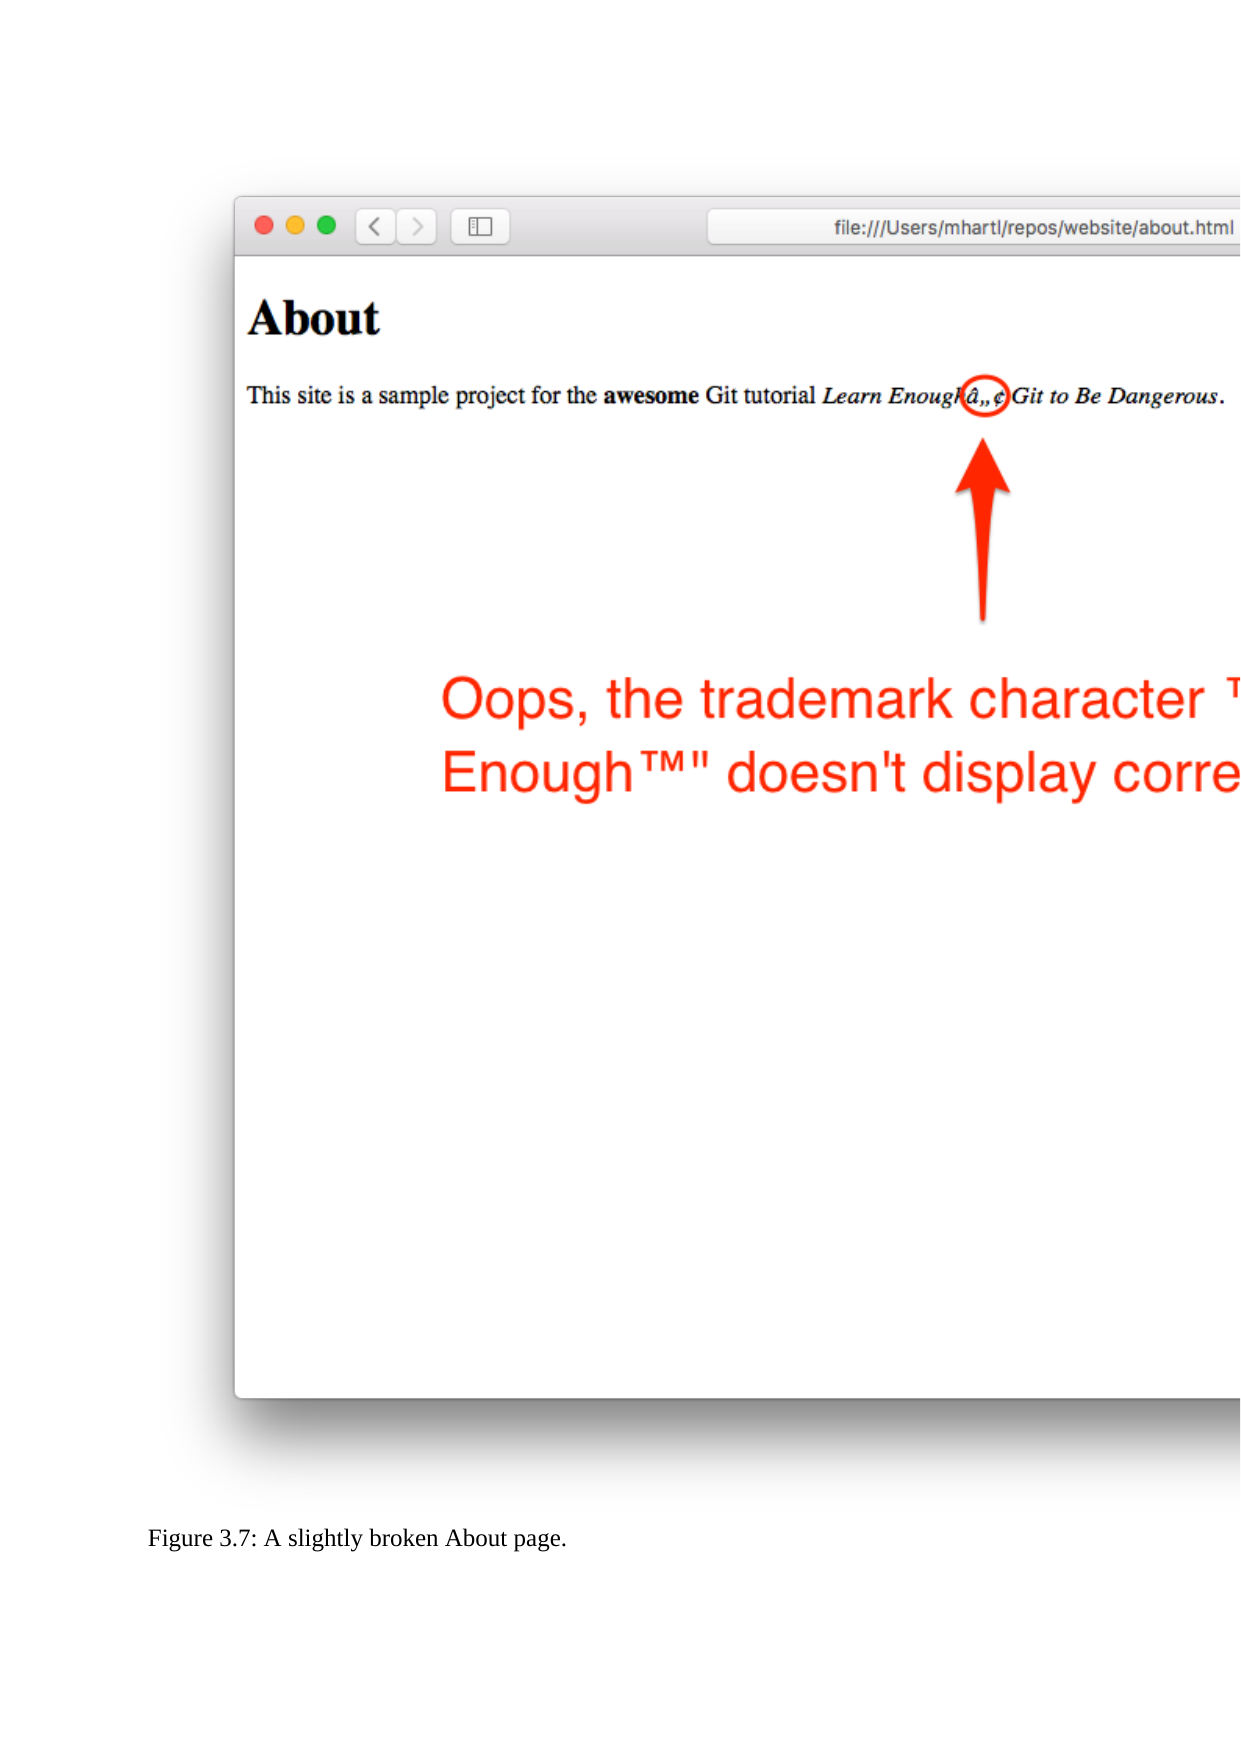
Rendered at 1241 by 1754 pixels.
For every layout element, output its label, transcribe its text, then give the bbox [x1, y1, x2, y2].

picture [147, 147, 1241, 1524]
text Figure 3.7: A slightly broken About page. [148, 1524, 1093, 1552]
